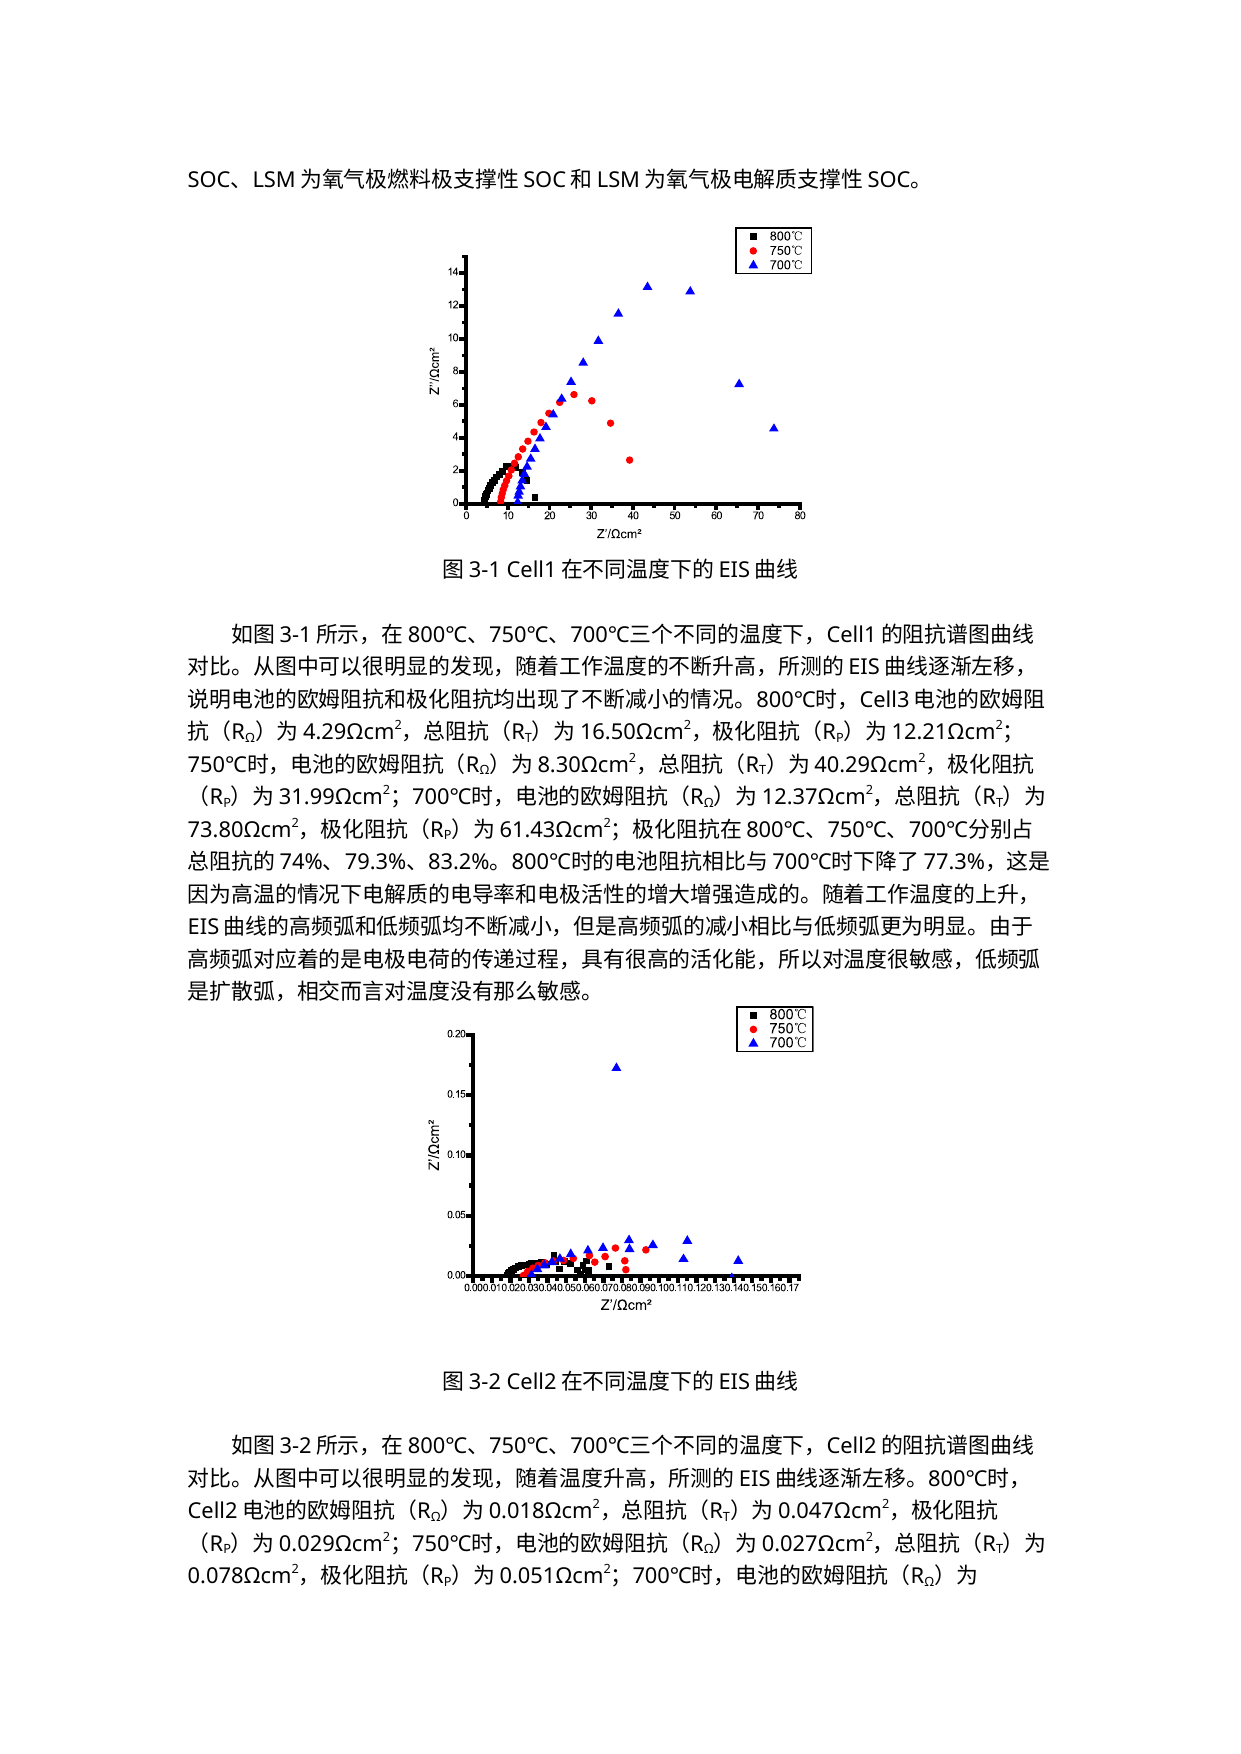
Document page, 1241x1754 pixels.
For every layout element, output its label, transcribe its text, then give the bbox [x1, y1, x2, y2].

text 图3-2 Cell2在不同温度下的EIS曲线 [187, 1364, 1053, 1396]
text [187, 1428, 1053, 1591]
text 图3-1 Cell1在不同温度下的EIS曲线 [187, 552, 1053, 584]
text 如图3-1所示，在800℃、750℃、700℃三个不同的温度下，Cell1的阻抗谱图曲线对比。从图中可以很明显的发现，随着工作温度的不断升高，所测的EIS曲线逐渐左移，说明电池的欧姆阻抗和极化阻抗均出现了不断减小的情况。800℃时，Cell3电池的欧姆阻抗（RΩ）为4.29Ωcm2，总阻抗（RT）为16.50Ωcm2，极化阻抗（RP）为12.21Ωcm2；750℃时，电池的欧姆阻抗（RΩ）为8.30Ωcm2，总阻抗（RT）为40.29Ωcm2，极化阻抗（RP）为31.99Ωcm2；700℃时，电池的欧姆阻抗（RΩ）为12.37Ωcm2，总阻抗（RT）为73.80Ωcm2，极化阻抗（RP）为61.43Ωcm2；极化阻抗在800℃、750℃、700℃分别占总阻抗的74%、79.3%、83.2%。800℃时的电池阻抗相比与700℃时下降了77.3%，这是因为高温的情况下电解质的电导率和电极活性的增大增强造成的。随着工作温度的上升，EIS曲线的高频弧和低频弧均不断减小，但是高频弧的减小相比与低频弧更为明显。由于高频弧对应着的是电极电荷的传递过程，具有很高的活化能，所以对温度很敏感，低频弧是扩散弧，相交而言对温度没有那么敏感。 [187, 616, 1053, 1006]
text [187, 162, 1053, 194]
